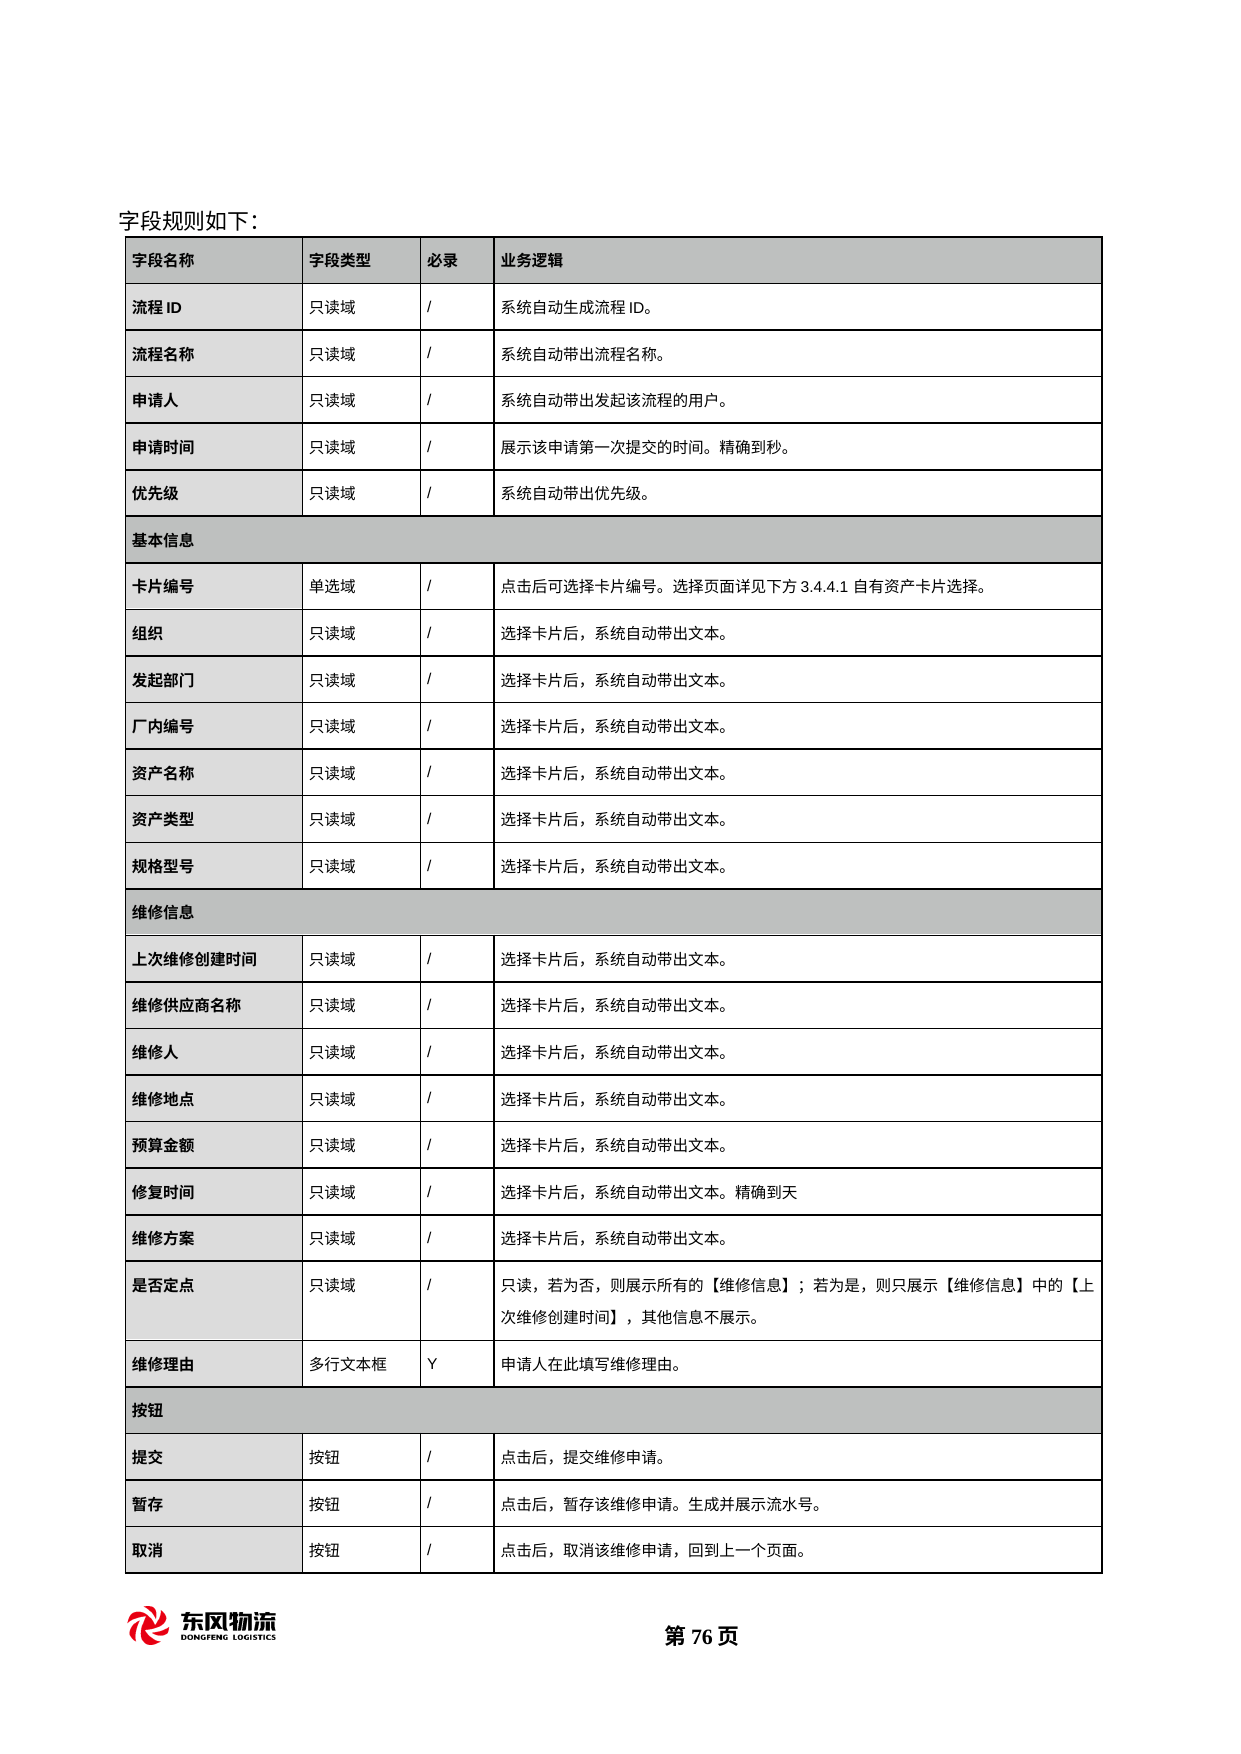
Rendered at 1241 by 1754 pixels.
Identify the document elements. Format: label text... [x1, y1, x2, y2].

table_cell 维修人 [126, 1029, 302, 1074]
table_cell 流程ID [126, 284, 302, 329]
table_cell 维修信息 [126, 890, 1101, 934]
table_header 必录 [421, 238, 493, 283]
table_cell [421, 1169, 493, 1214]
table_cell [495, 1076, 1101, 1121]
table_cell 点击后可选择卡片编号。选择页面详见下方3.4.4.1 自有资产卡片选择。 [495, 564, 1101, 608]
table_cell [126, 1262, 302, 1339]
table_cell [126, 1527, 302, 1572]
table_cell 维修地点 [126, 1076, 302, 1121]
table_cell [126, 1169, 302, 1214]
table_cell 资产类型 [126, 796, 302, 841]
table_cell / [421, 796, 493, 841]
table_cell / [421, 843, 493, 888]
table_cell 选择卡片后，系统自动带出文本。 [495, 983, 1101, 1028]
table_cell 流程名称 [126, 331, 302, 376]
table_cell / [421, 424, 493, 469]
table_cell 组织 [126, 610, 302, 655]
table_cell / [421, 1076, 493, 1121]
table_cell 只读域 [303, 843, 420, 888]
table_cell 系统自动生成流程ID。 [495, 284, 1101, 329]
table_cell / [421, 657, 493, 702]
table_cell 申请人 [126, 377, 302, 422]
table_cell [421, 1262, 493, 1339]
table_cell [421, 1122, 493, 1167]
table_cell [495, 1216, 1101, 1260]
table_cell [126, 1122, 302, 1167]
table_header 字段名称 [126, 238, 302, 283]
table_cell 厂内编号 [126, 703, 302, 748]
table_cell / [421, 610, 493, 655]
table_cell 只读域 [303, 936, 420, 981]
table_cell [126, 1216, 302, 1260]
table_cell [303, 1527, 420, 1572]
picture [127, 1606, 276, 1645]
table_cell 只读域 [303, 657, 420, 702]
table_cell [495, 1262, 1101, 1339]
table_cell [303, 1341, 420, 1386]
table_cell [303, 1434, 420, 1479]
table_header 业务逻辑 [495, 238, 1101, 283]
table_cell / [421, 564, 493, 608]
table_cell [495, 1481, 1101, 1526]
table_cell 维修供应商名称 [126, 983, 302, 1028]
table_cell 规格型号 [126, 843, 302, 888]
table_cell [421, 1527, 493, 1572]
table_cell 卡片编号 [126, 564, 302, 608]
table_cell 系统自动带出发起该流程的用户。 [495, 377, 1101, 422]
table_cell 优先级 [126, 471, 302, 515]
table_cell / [421, 750, 493, 795]
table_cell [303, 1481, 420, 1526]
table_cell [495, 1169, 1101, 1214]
table_cell 基本信息 [126, 517, 1101, 562]
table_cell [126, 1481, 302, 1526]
table_cell 只读域 [303, 471, 420, 515]
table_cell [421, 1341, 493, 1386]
table_cell 只读域 [303, 1029, 420, 1074]
table_cell 系统自动带出流程名称。 [495, 331, 1101, 376]
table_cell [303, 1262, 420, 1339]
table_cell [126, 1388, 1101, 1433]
table_header 字段类型 [303, 238, 420, 283]
table_cell / [421, 703, 493, 748]
table_cell 只读域 [303, 750, 420, 795]
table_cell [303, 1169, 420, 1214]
table_cell 只读域 [303, 983, 420, 1028]
table_cell 选择卡片后，系统自动带出文本。 [495, 610, 1101, 655]
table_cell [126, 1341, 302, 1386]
table_cell / [421, 331, 493, 376]
table_cell 选择卡片后，系统自动带出文本。 [495, 843, 1101, 888]
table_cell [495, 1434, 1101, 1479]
table_cell 只读域 [303, 1076, 420, 1121]
table_cell / [421, 983, 493, 1028]
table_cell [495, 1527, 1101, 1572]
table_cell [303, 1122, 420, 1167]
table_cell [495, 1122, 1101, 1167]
table_cell / [421, 284, 493, 329]
table_cell 只读域 [303, 610, 420, 655]
table_cell 选择卡片后，系统自动带出文本。 [495, 750, 1101, 795]
table_cell 发起部门 [126, 657, 302, 702]
table_cell 只读域 [303, 331, 420, 376]
table_cell 申请时间 [126, 424, 302, 469]
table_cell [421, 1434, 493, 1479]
table_cell / [421, 1029, 493, 1074]
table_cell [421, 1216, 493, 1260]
table_cell 系统自动带出优先级。 [495, 471, 1101, 515]
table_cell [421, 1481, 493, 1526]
table_cell 只读域 [303, 284, 420, 329]
table_cell 资产名称 [126, 750, 302, 795]
table_cell 只读域 [303, 424, 420, 469]
table_cell 选择卡片后，系统自动带出文本。 [495, 1029, 1101, 1074]
table_cell 只读域 [303, 796, 420, 841]
table_cell 选择卡片后，系统自动带出文本。 [495, 657, 1101, 702]
table_cell / [421, 936, 493, 981]
table_cell 单选域 [303, 564, 420, 608]
table_cell 只读域 [303, 703, 420, 748]
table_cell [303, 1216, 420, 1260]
table_cell 上次维修创建时间 [126, 936, 302, 981]
table_cell 展示该申请第一次提交的时间。精确到秒。 [495, 424, 1101, 469]
text 字段规则如下： [118, 203, 1122, 236]
table_cell 选择卡片后，系统自动带出文本。 [495, 936, 1101, 981]
table_cell 选择卡片后，系统自动带出文本。 [495, 796, 1101, 841]
table_cell / [421, 377, 493, 422]
table_cell / [421, 471, 493, 515]
table_cell 只读域 [303, 377, 420, 422]
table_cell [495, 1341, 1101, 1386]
table_cell 选择卡片后，系统自动带出文本。 [495, 703, 1101, 748]
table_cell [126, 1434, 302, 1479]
